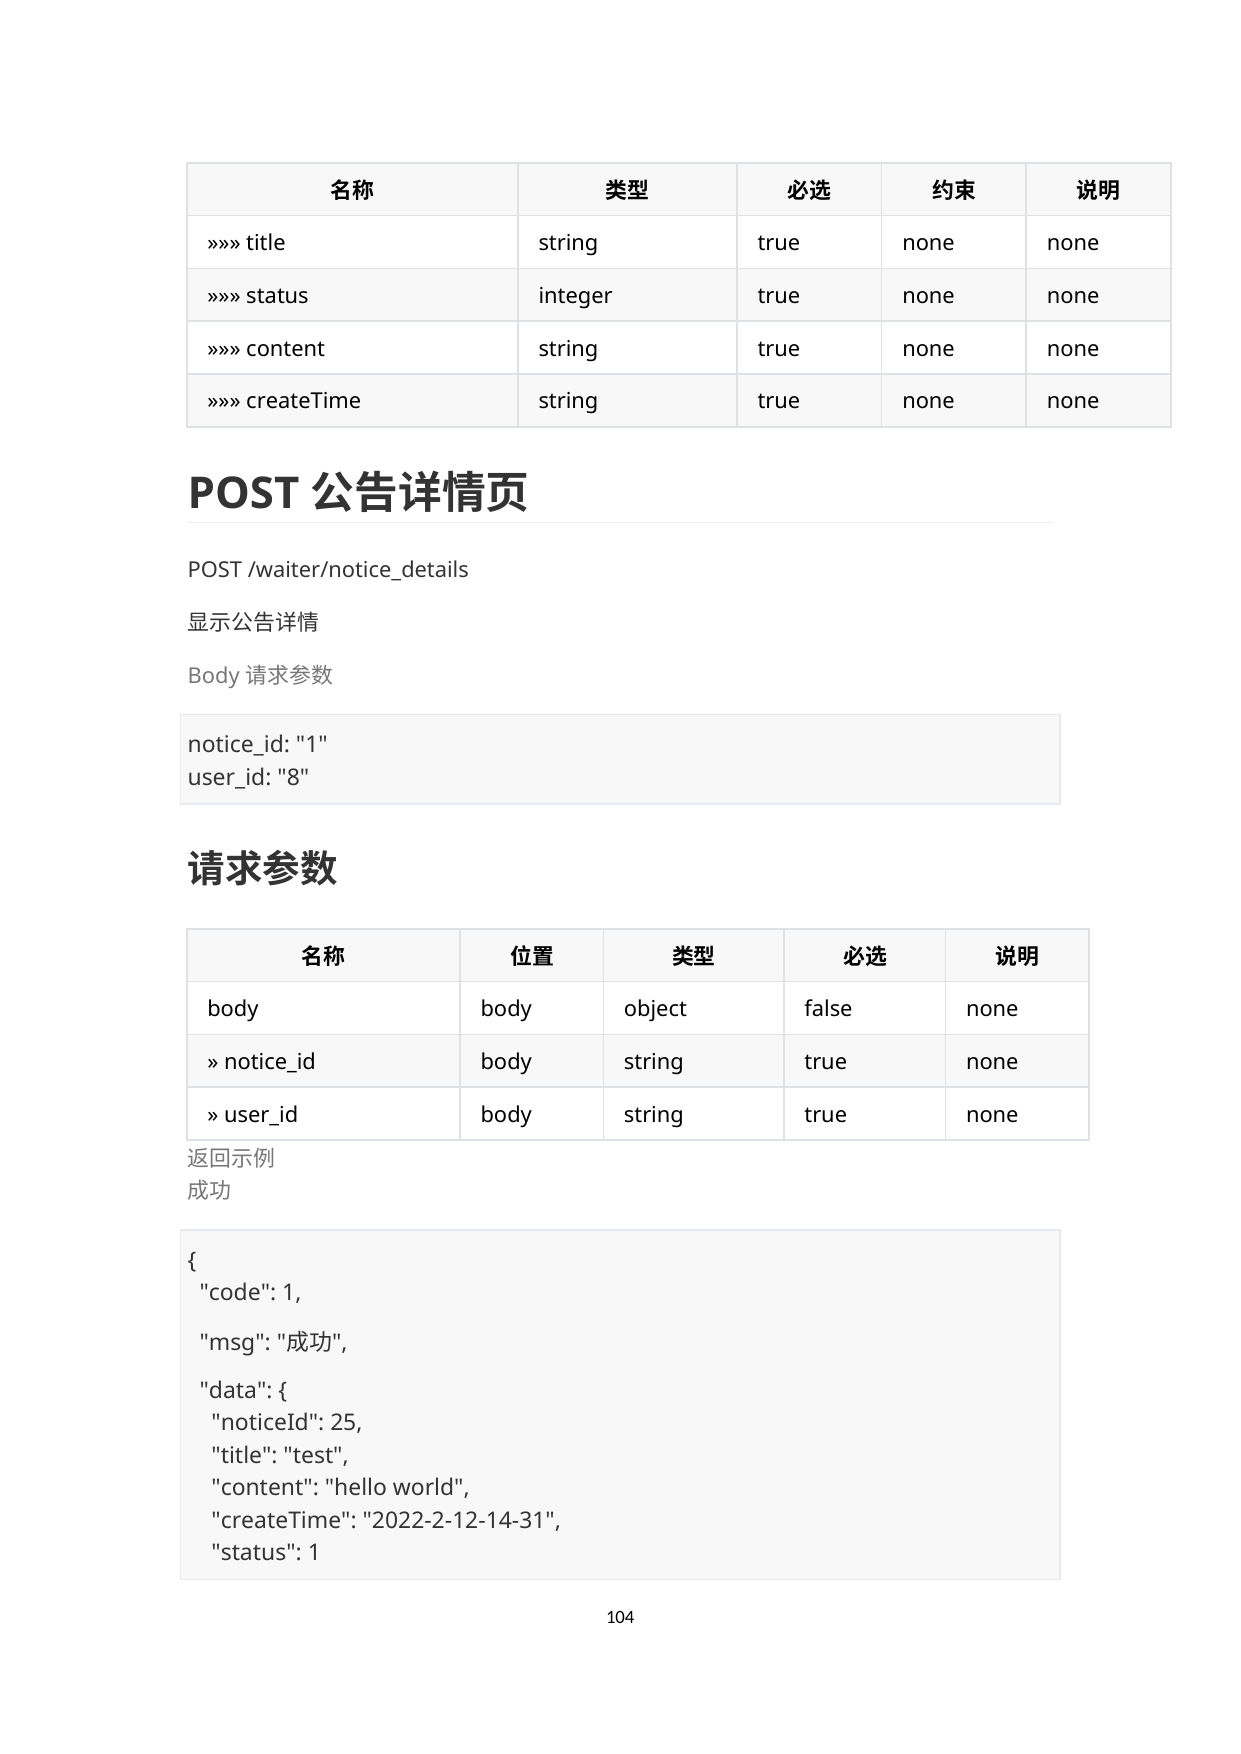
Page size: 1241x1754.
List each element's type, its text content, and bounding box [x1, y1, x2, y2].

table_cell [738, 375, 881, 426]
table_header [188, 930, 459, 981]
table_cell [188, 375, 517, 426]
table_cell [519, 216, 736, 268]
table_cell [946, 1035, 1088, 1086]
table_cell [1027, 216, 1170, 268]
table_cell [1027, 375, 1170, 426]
text 显示公告详情 [187, 605, 1053, 637]
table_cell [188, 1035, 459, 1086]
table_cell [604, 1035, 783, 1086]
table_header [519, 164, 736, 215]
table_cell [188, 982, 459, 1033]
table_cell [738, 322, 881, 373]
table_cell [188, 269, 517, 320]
text 请求参数 [187, 834, 1053, 899]
text 成功 [187, 1173, 1053, 1206]
text POST 公告详情页 [187, 457, 1053, 523]
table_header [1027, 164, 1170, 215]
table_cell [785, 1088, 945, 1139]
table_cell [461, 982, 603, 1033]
text Body 请求参数 [187, 657, 1053, 690]
text POST /waiter/notice_details [187, 552, 1053, 585]
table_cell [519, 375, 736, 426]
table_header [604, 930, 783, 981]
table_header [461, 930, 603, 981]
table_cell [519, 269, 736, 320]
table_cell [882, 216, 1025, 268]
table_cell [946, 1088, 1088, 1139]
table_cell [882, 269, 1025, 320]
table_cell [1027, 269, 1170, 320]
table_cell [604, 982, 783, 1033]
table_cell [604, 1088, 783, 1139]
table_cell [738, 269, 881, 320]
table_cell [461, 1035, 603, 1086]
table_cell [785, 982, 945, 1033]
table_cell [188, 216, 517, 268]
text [181, 1231, 1059, 1579]
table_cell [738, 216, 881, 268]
text notice_id: "1" user_id: "8" [181, 715, 1059, 803]
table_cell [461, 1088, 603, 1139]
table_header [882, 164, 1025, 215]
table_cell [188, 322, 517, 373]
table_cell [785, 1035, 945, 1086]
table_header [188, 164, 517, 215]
text 返回示例 [187, 1141, 1053, 1173]
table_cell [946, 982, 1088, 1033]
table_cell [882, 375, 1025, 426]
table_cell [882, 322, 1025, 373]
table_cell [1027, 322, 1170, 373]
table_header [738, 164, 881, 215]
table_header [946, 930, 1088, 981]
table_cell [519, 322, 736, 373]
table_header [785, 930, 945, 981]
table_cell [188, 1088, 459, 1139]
